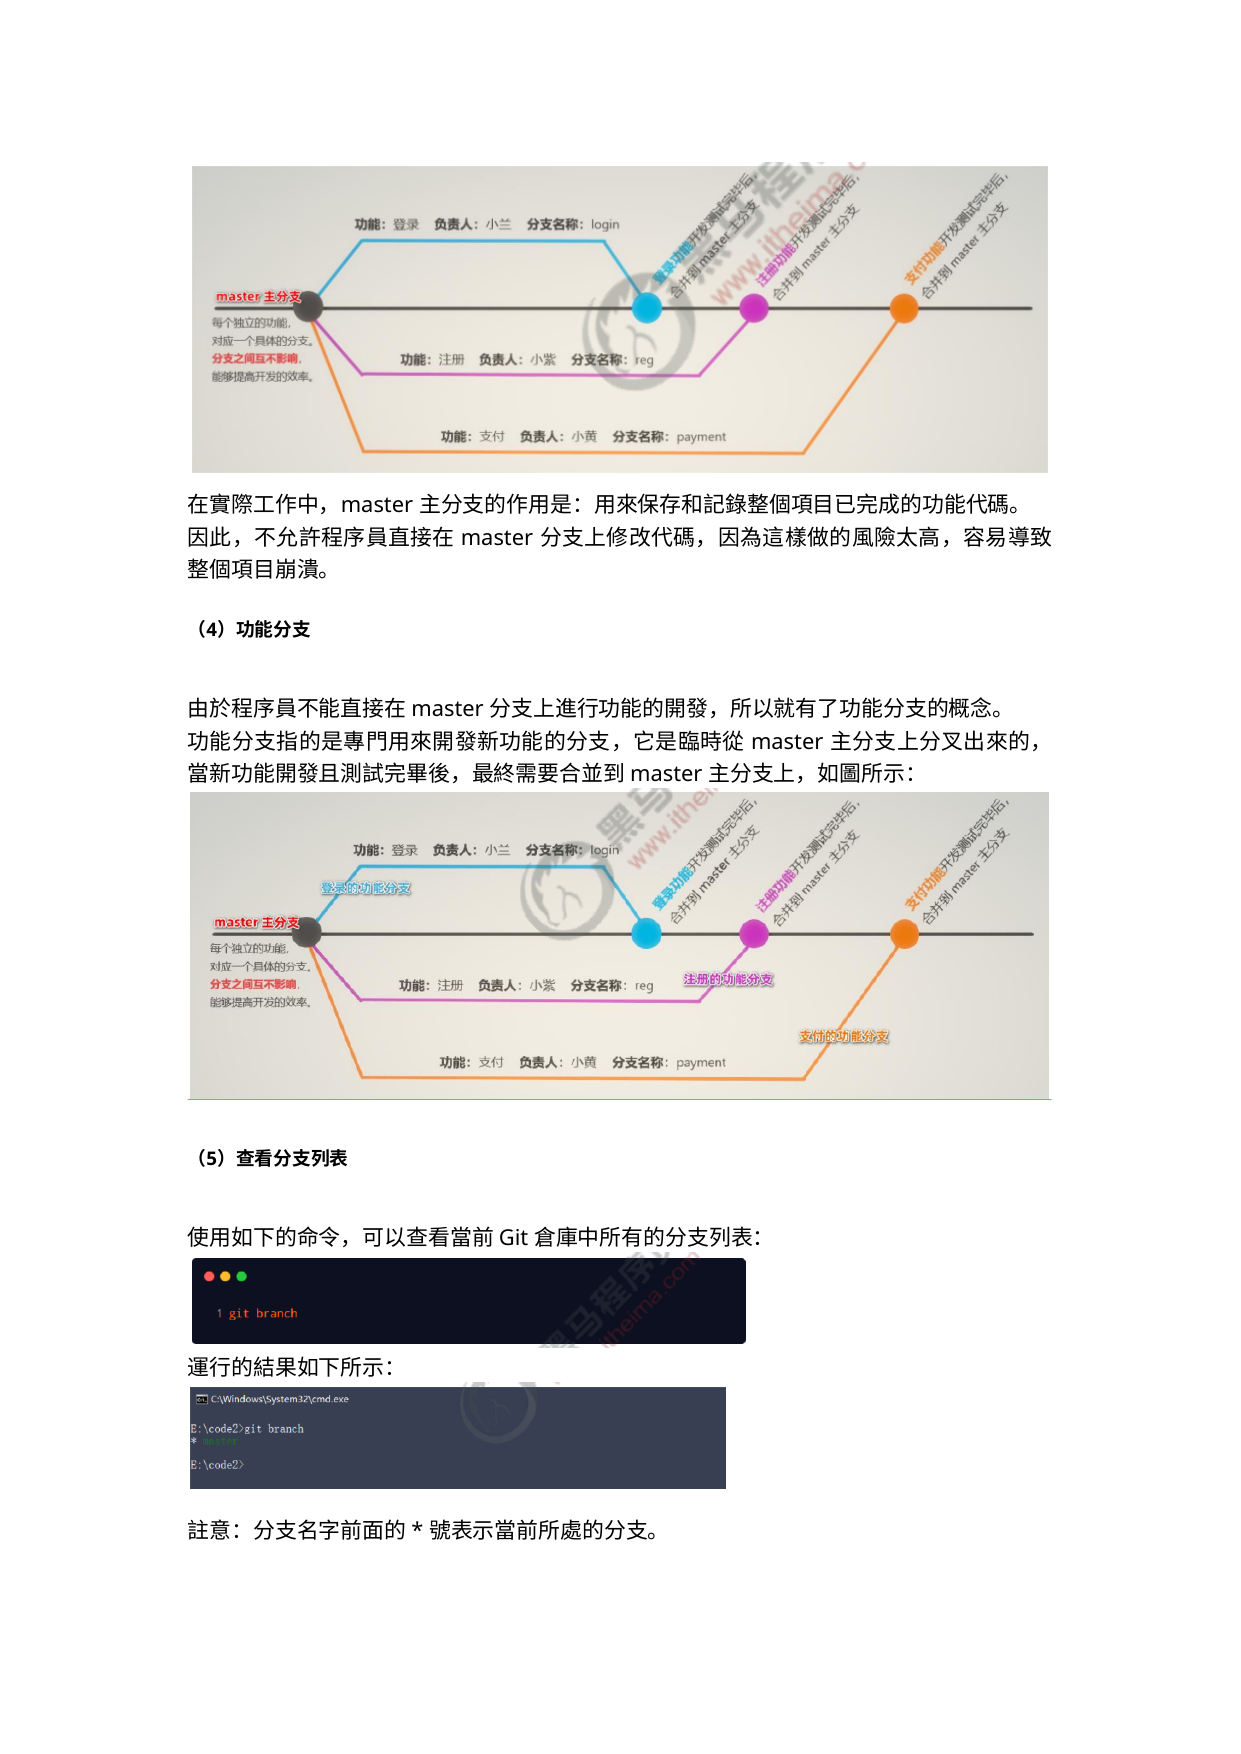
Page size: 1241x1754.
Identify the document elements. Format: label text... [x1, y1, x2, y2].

subtitle （5）查看分支列表 [187, 1141, 1053, 1173]
text 功能分支指的是專門用來開發新功能的分支，它是臨時從 master 主分支上分叉出來的，當新功能開發且測試完畢後，最終需要合並到 master 主分支上，如圖所示： [187, 723, 1053, 788]
picture [187, 788, 1052, 1100]
subtitle （4）功能分支 [187, 612, 1053, 644]
text 因此，不允許程序員直接在 master 分支上修改代碼，因為這樣做的風險太高，容易導致整個項目崩潰。 [187, 519, 1053, 584]
text 使用如下的命令，可以查看當前 Git 倉庫中所有的分支列表： [187, 1220, 1053, 1252]
text 註意：分支名字前面的 * 號表示當前所處的分支。 [187, 1512, 1053, 1545]
picture [187, 1252, 749, 1348]
text 在實際工作中，master 主分支的作用是：用來保存和記錄整個項目已完成的功能代碼。 [187, 487, 1053, 519]
picture [187, 162, 1053, 477]
text 由於程序員不能直接在 master 分支上進行功能的開發，所以就有了功能分支的概念。 [187, 691, 1053, 723]
text 運行的結果如下所示： [187, 1350, 1053, 1382]
picture [187, 1382, 729, 1493]
